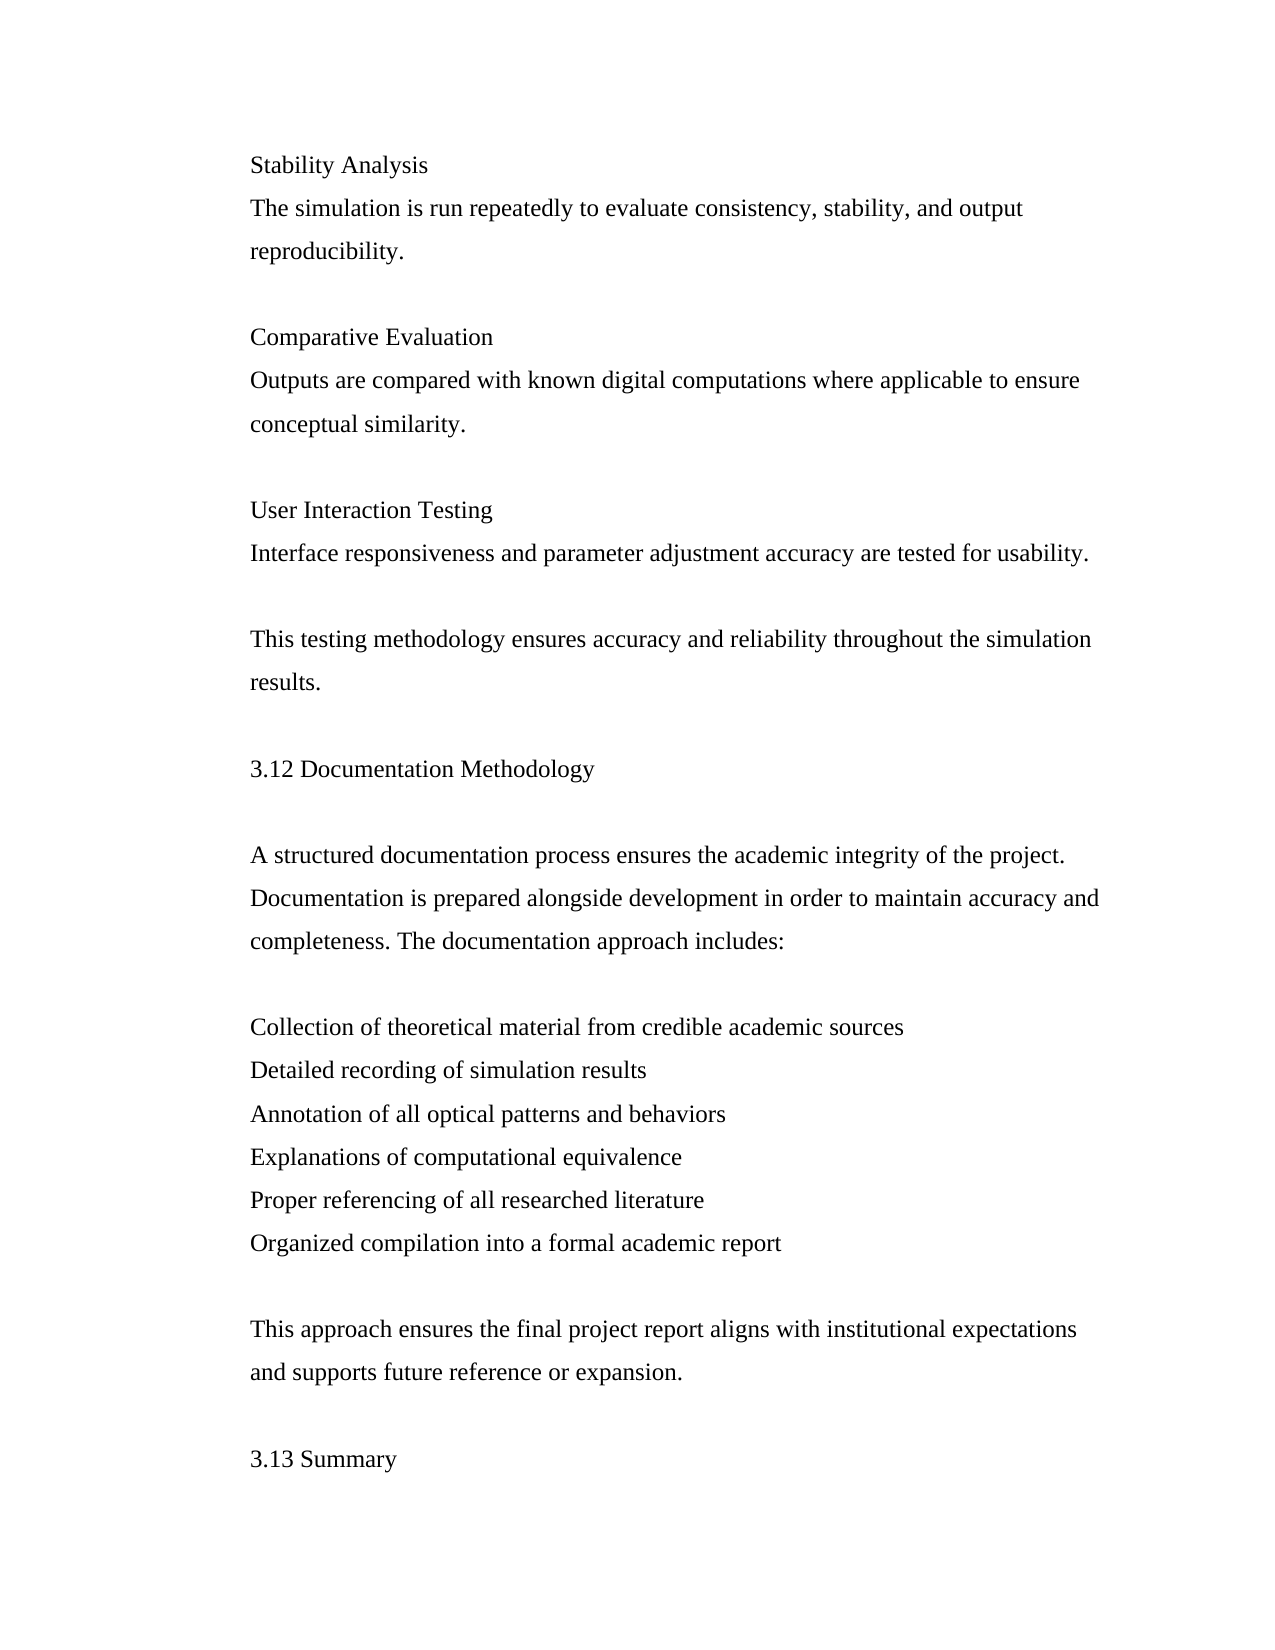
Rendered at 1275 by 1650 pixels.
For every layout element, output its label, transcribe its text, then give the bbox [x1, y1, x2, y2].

text This testing methodology ensures accuracy and reliability throughout the simulation results. [250, 624, 1112, 696]
text Detailed recording of simulation results [250, 1056, 1112, 1084]
text Organized compilation into a formal academic report [250, 1228, 1112, 1257]
text Explanations of computational equivalence [250, 1142, 1112, 1171]
text 3.13 Summary [250, 1444, 1112, 1472]
text Proper referencing of all researched literature [250, 1185, 1112, 1214]
text User Interaction Testing [250, 495, 1112, 524]
text This approach ensures the final project report aligns with institutional expectations and supports future reference or expansion. [250, 1314, 1112, 1386]
text Interface responsiveness and parameter adjustment accuracy are tested for usability. [250, 538, 1112, 567]
text The simulation is run repeatedly to evaluate consistency, stability, and output reproducibility. [250, 193, 1112, 265]
text Collection of theoretical material from credible academic sources [250, 1012, 1112, 1041]
text Outputs are compared with known digital computations where applicable to ensure conceptual similarity. [250, 366, 1112, 437]
text Stability Analysis [250, 150, 1112, 179]
text Comparative Evaluation [250, 322, 1112, 351]
text A structured documentation process ensures the academic integrity of the project. Documentation is prepared alongside development in order to maintain accuracy and completeness. The documentation approach includes: [250, 840, 1112, 955]
text 3.12 Documentation Methodology [250, 754, 1112, 782]
text Annotation of all optical patterns and behaviors [250, 1099, 1112, 1127]
